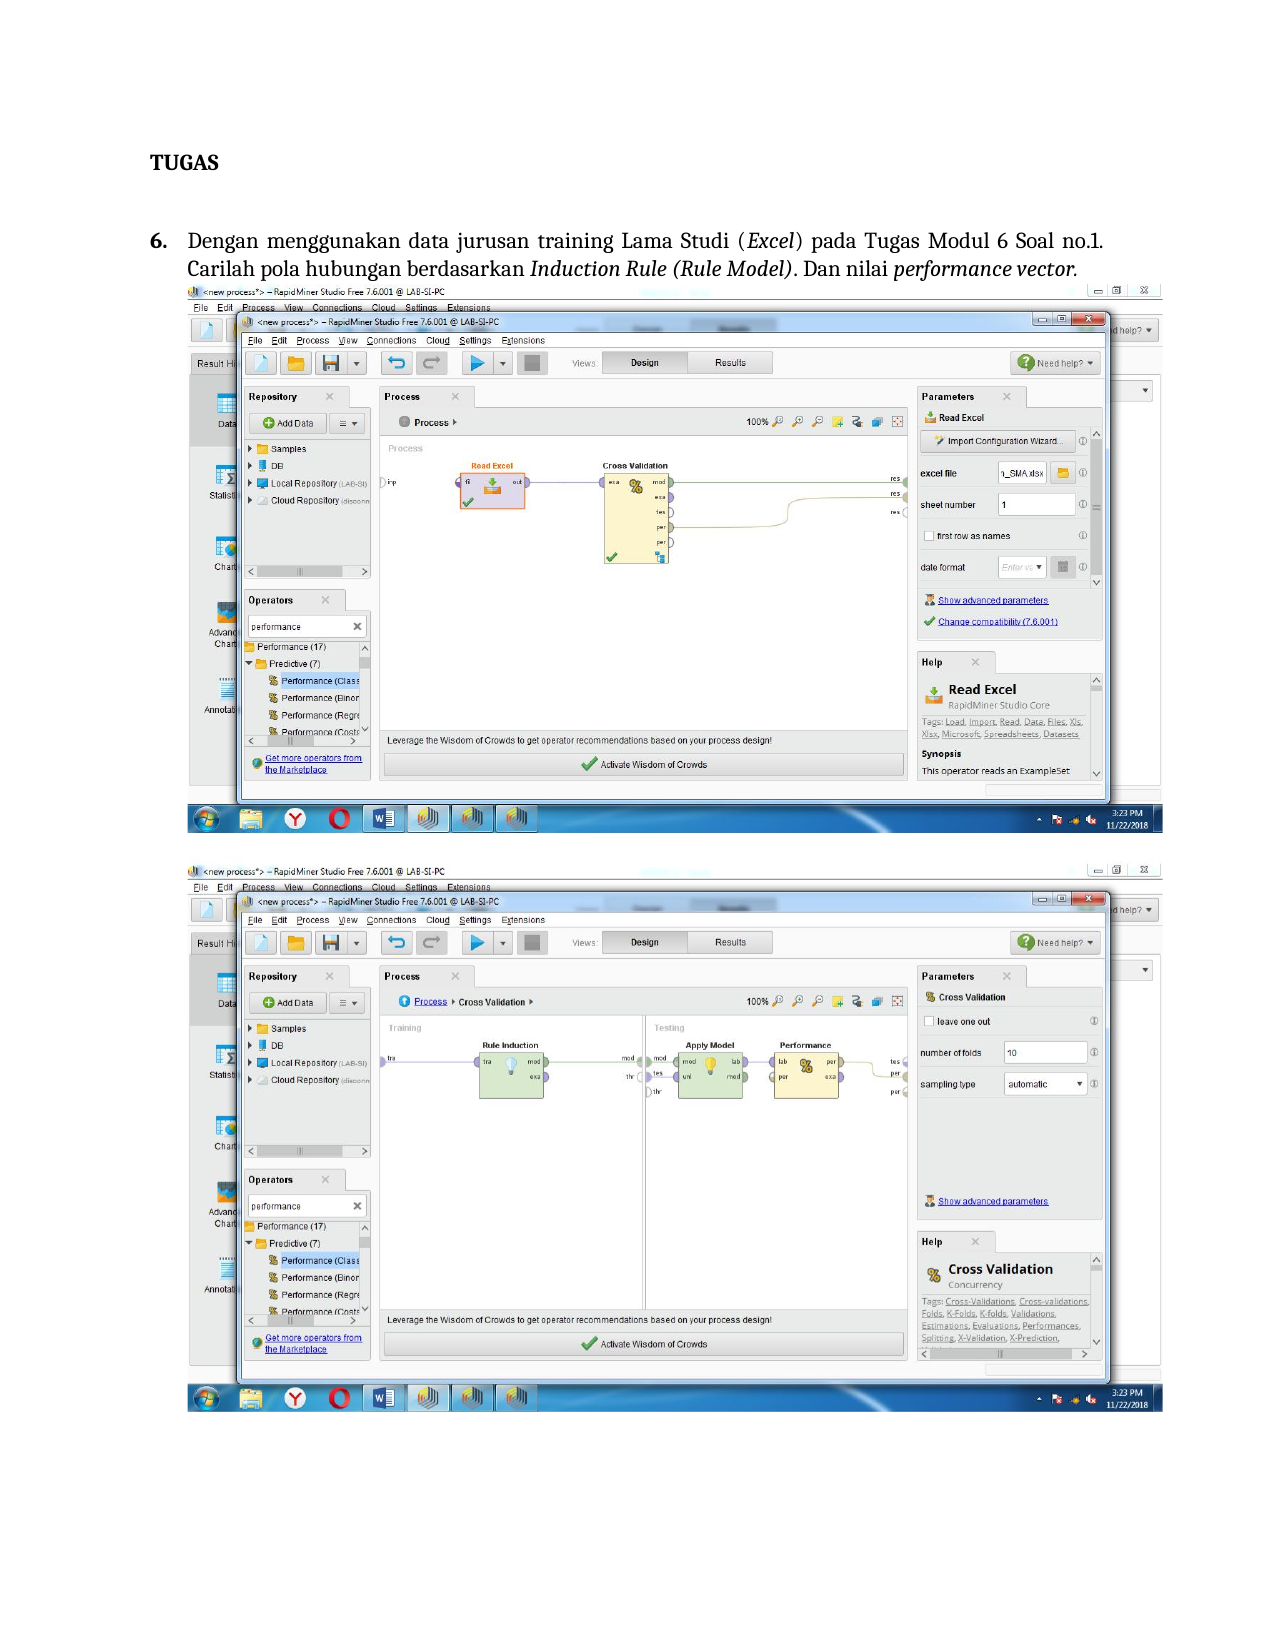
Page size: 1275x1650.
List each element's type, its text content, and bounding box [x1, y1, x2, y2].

text TUGAS [150, 149, 1125, 176]
picture [187, 284, 1163, 1412]
list Dengan menggunakan data jurusan training Lama Studi (Excel) pada Tugas Modul 6 Soal no.1. Carilah pola hubungan berdasarkan Induction Rule (Rule Model). Dan nilai performance vector. [150, 228, 1104, 282]
